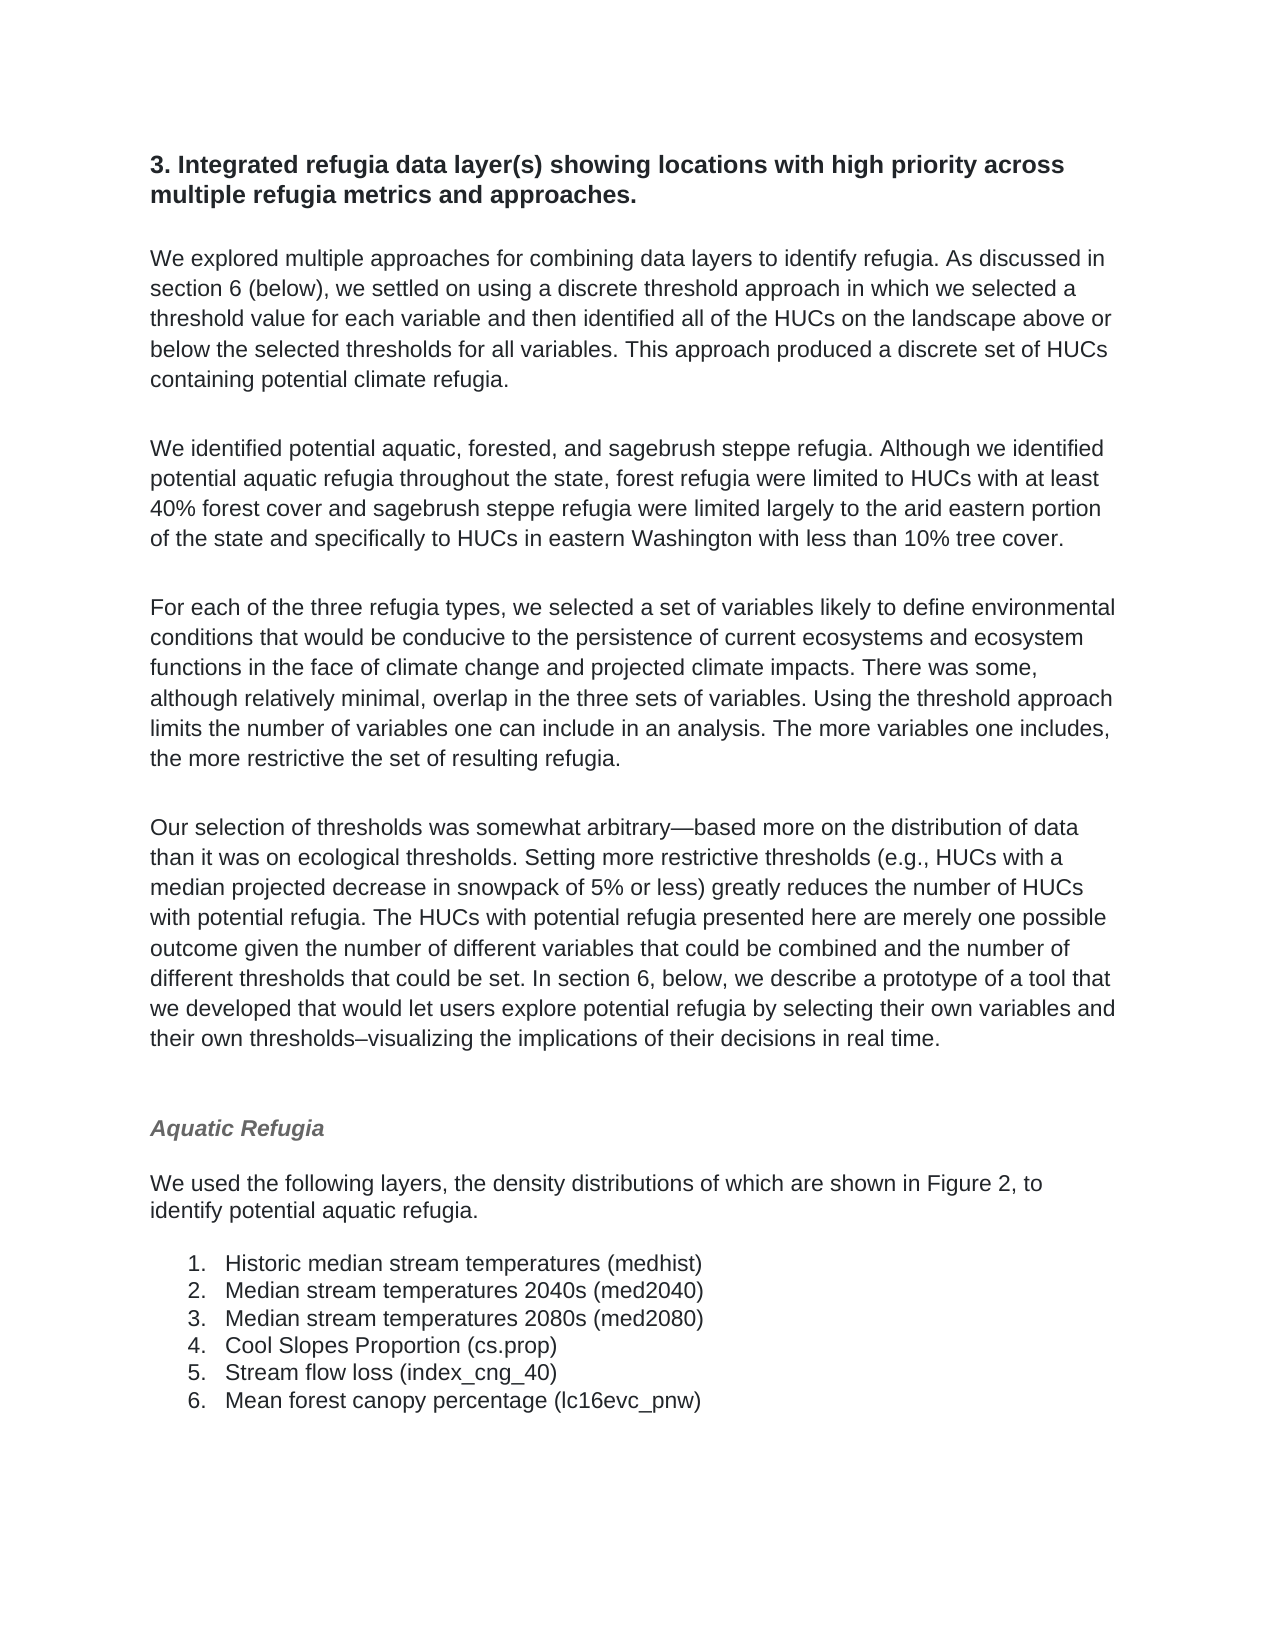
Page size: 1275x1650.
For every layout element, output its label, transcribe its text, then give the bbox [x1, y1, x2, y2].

text For each of the three refugia types, we selected a set of variables likely to define environmental conditions that would be conducive to the persistence of current ecosystems and ecosystem functions in the face of climate change and projected climate impacts. There was some, although relatively minimal, overlap in the three sets of variables. Using the threshold approach limits the number of variables one can include in an analysis. The more variables one includes, the more restrictive the set of resulting refugia. [150, 594, 1121, 771]
text We used the following layers, the density distributions of which are shown in Figure 2, to identify potential aquatic refugia. [150, 1170, 1121, 1224]
list Mean forest canopy percentage (lc16evc_pnw) [187, 1387, 1125, 1413]
list Cool Slopes Proportion (cs.prop) [187, 1332, 1125, 1358]
text We explored multiple approaches for combining data layers to identify refugia. As discussed in section 6 (below), we settled on using a discrete threshold approach in which we selected a threshold value for each variable and then identified all of the HUCs on the landscape above or below the selected thresholds for all variables. This approach produced a discrete set of HUCs containing potential climate refugia. [150, 245, 1121, 392]
list Historic median stream temperatures (medhist) [187, 1250, 1125, 1276]
list Stream flow loss (index_cng_40) [187, 1359, 1125, 1386]
list Median stream temperatures 2080s (med2080) [187, 1304, 1125, 1331]
list Median stream temperatures 2040s (med2040) [187, 1277, 1125, 1303]
subtitle Aquatic Refugia [150, 1115, 1125, 1141]
text Our selection of thresholds was somewhat arbitrary—based more on the distribution of data than it was on ecological thresholds. Setting more restrictive thresholds (e.g., HUCs with a median projected decrease in snowpack of 5% or less) greatly reduces the number of HUCs with potential refugia. The HUCs with potential refugia presented here are merely one possible outcome given the number of different variables that could be combined and the number of different thresholds that could be set. In section 6, below, we describe a prototype of a tool that we developed that would let users explore potential refugia by selecting their own variables and their own thresholds–visualizing the implications of their decisions in real time. [150, 814, 1121, 1051]
text We identified potential aquatic, forested, and sagebrush steppe refugia. Although we identified potential aquatic refugia throughout the state, forest refugia were limited to HUCs with at least 40% forest cover and sagebrush steppe refugia were limited largely to the arid eastern portion of the state and specifically to HUCs in eastern Washington with less than 10% tree cover. [150, 434, 1121, 551]
text Figure 1. Correlations between all pairs of 38 climate refugia variables3. Integrated refugia data layer(s) showing locations with high priority across multiple refugia metrics and approaches. [150, 150, 1121, 209]
